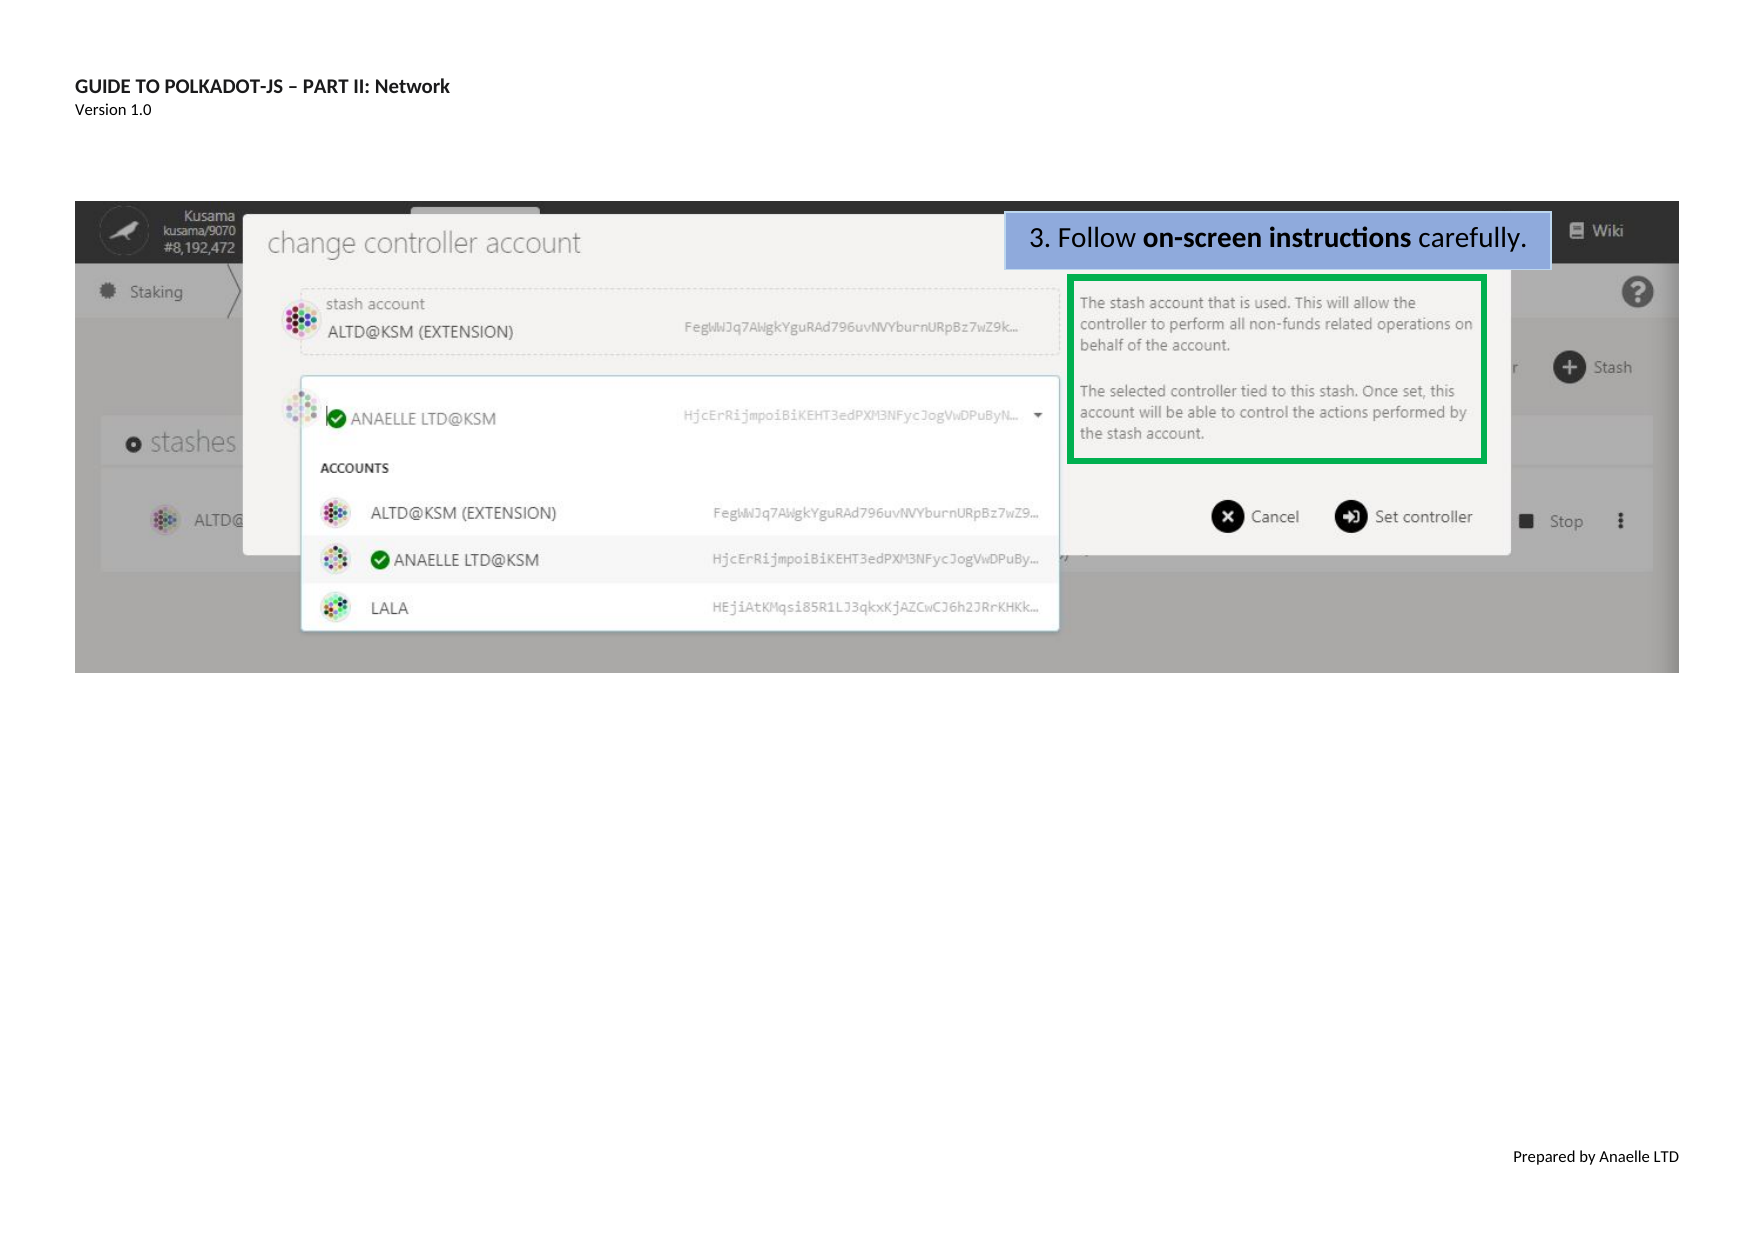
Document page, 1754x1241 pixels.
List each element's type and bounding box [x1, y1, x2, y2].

picture [75, 201, 1679, 673]
